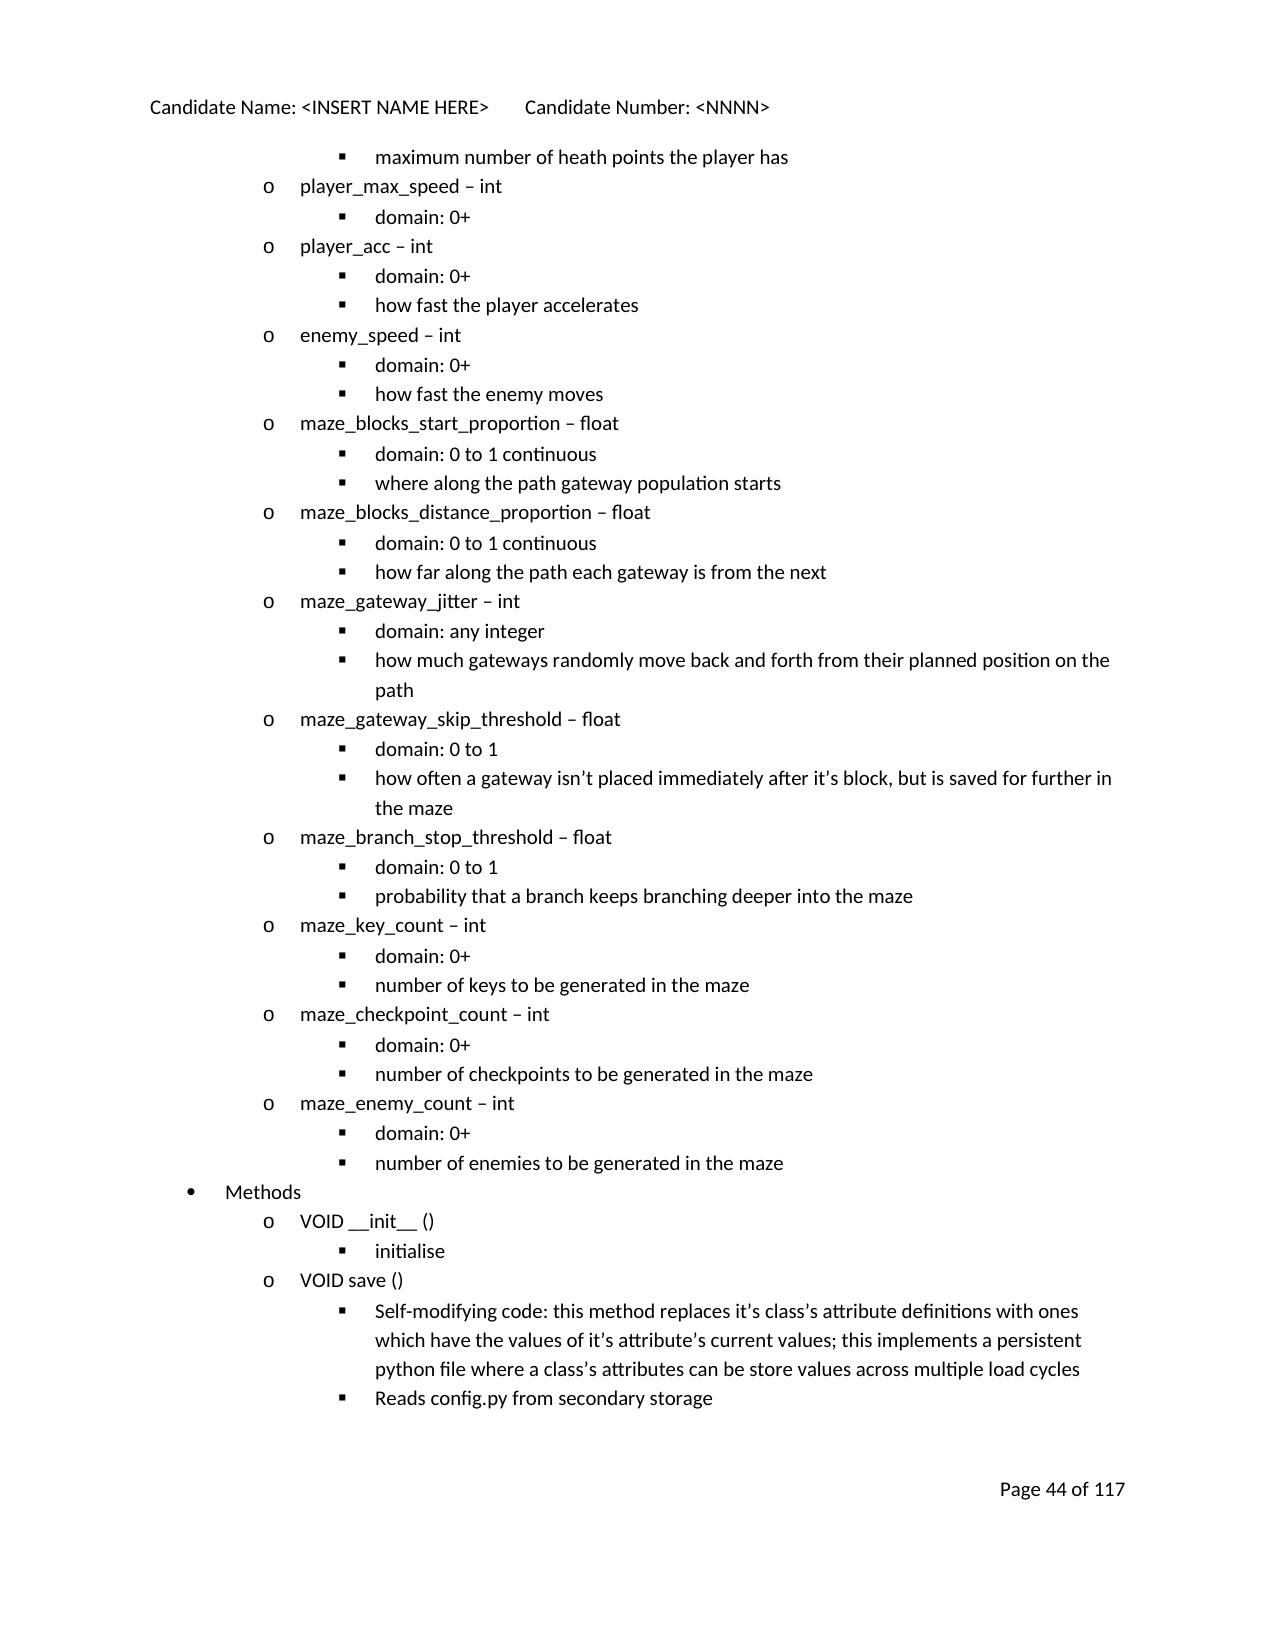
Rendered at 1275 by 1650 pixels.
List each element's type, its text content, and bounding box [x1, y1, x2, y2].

list maze_checkpoint_count – int [262, 1001, 1125, 1028]
list Methods [187, 1179, 1125, 1204]
list probability that a branch keeps branching deeper into the maze [337, 883, 1125, 909]
list maze_gateway_jitter – int [262, 588, 1125, 614]
list domain: 0+ [337, 943, 1125, 968]
list maze_gateway_skip_threshold – float [262, 706, 1125, 732]
list domain: any integer [337, 618, 1125, 644]
list domain: 0 to 1 continuous [337, 441, 1125, 466]
list maze_blocks_start_proportion – float [262, 411, 1125, 437]
list maze_key_count – int [262, 913, 1125, 939]
list domain: 0+ [337, 263, 1125, 289]
list domain: 0+ [337, 352, 1125, 378]
list domain: 0 to 1 continuous [337, 530, 1125, 555]
list where along the path gateway population starts [337, 470, 1125, 496]
list how much gateways randomly move back and forth from their planned position on the path [337, 648, 1125, 702]
list enemy_speed – int [262, 322, 1125, 348]
list maximum number of heath points the player has [337, 144, 1125, 170]
list number of keys to be generated in the maze [337, 972, 1125, 998]
list how fast the player accelerates [337, 293, 1125, 318]
list how often a gateway isn’t placed immediately after it’s block, but is saved for further in the maze [337, 766, 1125, 820]
list maze_branch_stop_threshold – float [262, 824, 1125, 850]
list number of checkpoints to be generated in the maze [337, 1061, 1125, 1086]
list VOID __init__ () [262, 1208, 1125, 1234]
list initialise [337, 1238, 1125, 1264]
list player_max_speed – int [262, 173, 1125, 200]
list Self-modifying code: this method replaces it’s class’s attribute definitions with ones which have the values of it’s attribute’s current values; this implements a persistent python file where a class’s attributes can be store values across multiple load cycles [337, 1298, 1125, 1382]
list how fast the enemy moves [337, 381, 1125, 407]
list VOID save () [262, 1268, 1125, 1294]
list how far along the path each gateway is from the next [337, 559, 1125, 584]
list domain: 0+ [337, 1032, 1125, 1057]
list domain: 0+ [337, 1121, 1125, 1146]
list maze_enemy_count – int [262, 1090, 1125, 1117]
list domain: 0 to 1 [337, 854, 1125, 880]
list domain: 0 to 1 [337, 736, 1125, 762]
list Reads config.py from secondary storage [337, 1386, 1125, 1411]
list maze_blocks_distance_proportion – float [262, 499, 1125, 526]
list player_acc – int [262, 233, 1125, 259]
list domain: 0+ [337, 204, 1125, 229]
list number of enemies to be generated in the maze [337, 1150, 1125, 1175]
